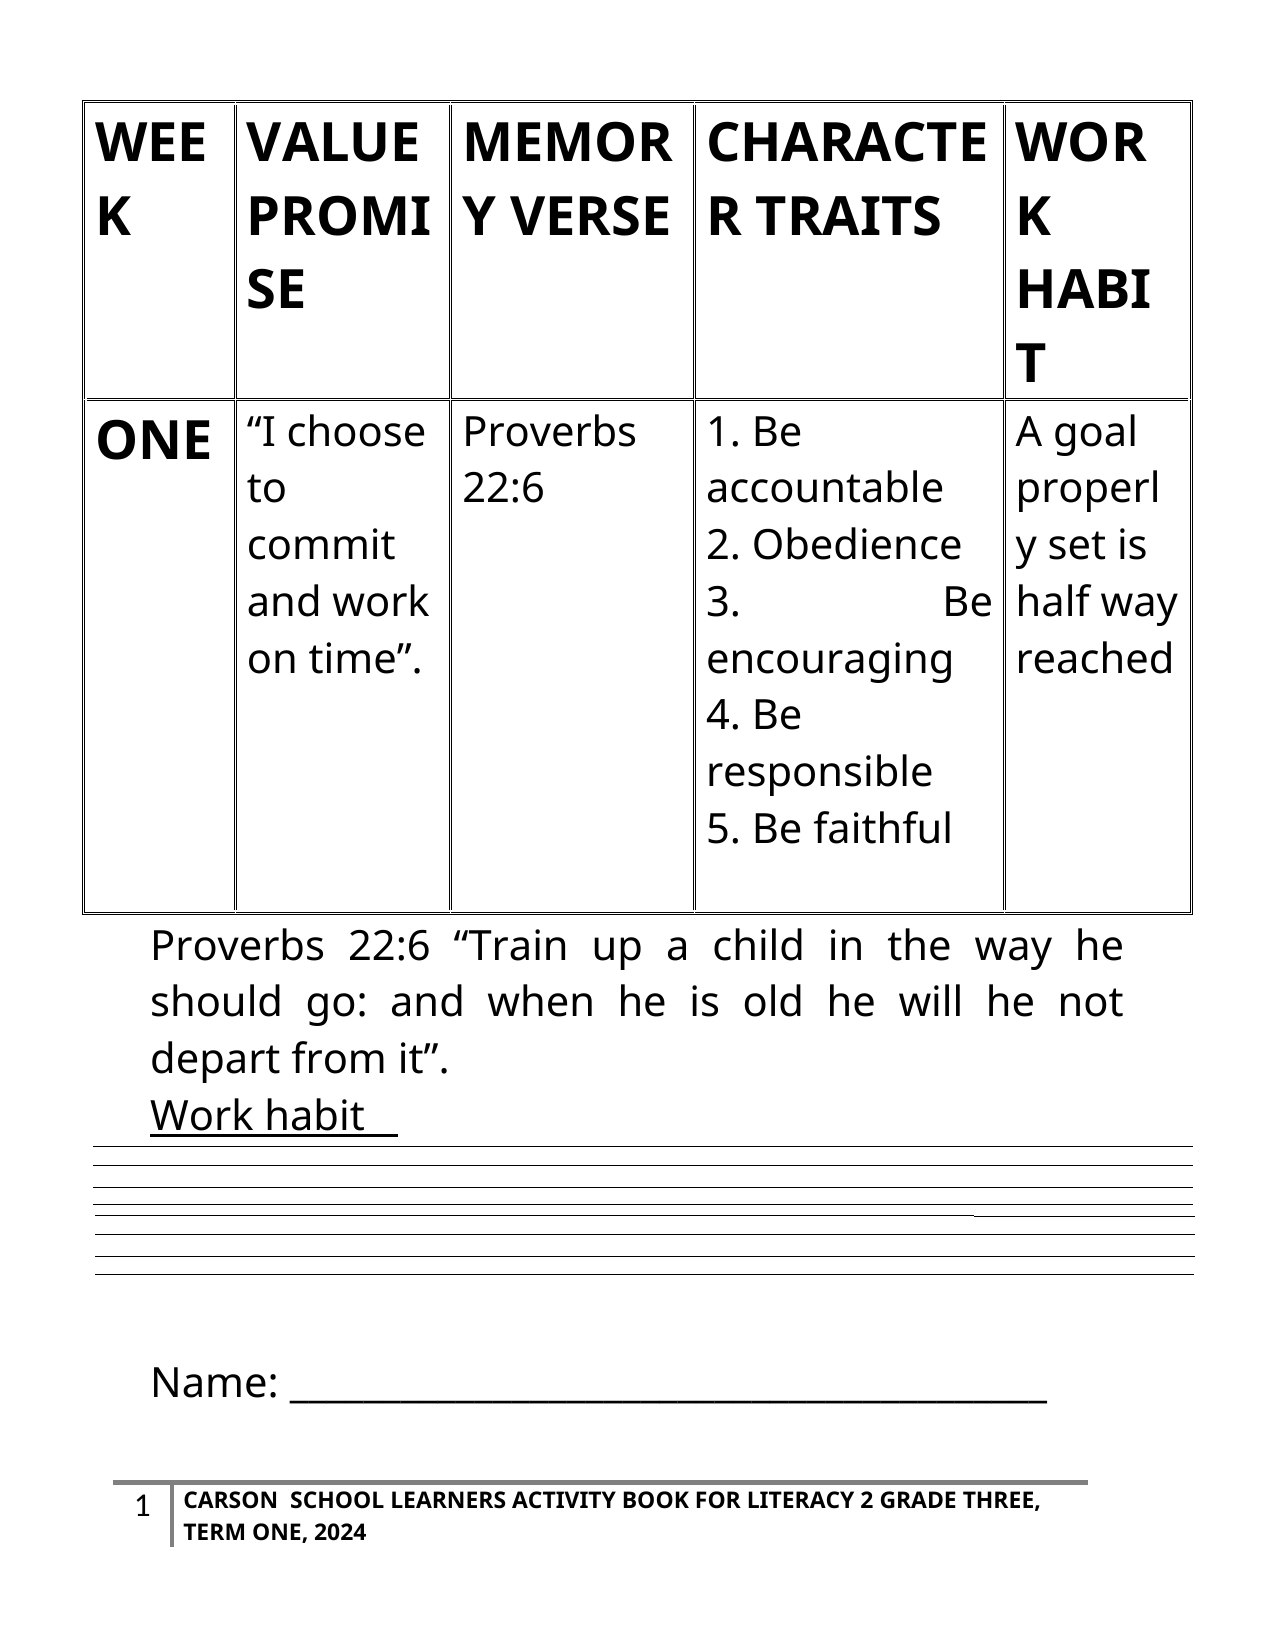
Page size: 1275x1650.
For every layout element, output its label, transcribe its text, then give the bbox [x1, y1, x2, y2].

table_cell ONE [84, 398, 235, 912]
table_cell A goal properly set is half way reached [1004, 398, 1192, 912]
text Work habit [150, 1086, 1200, 1142]
text Proverbs 22:6 “Train up a child in the way he should go: and when he is old he will he not depart from it”. [150, 915, 1125, 1086]
table_header CHARACTER TRAITS [695, 103, 1004, 398]
table_header VALUE PROMISE [235, 101, 451, 398]
table_cell 1. Be accountable 2. Obedience 3. Be encouraging 4. Be responsible 5. Be faithful [695, 401, 1004, 912]
table_header WEEK [85, 103, 235, 398]
table_header WORK HABIT [1004, 103, 1190, 398]
table_header MEMORY VERSE [451, 103, 694, 398]
table_cell “I choose to commit and work on time”. [235, 398, 451, 912]
text Name: _________________________________________ [150, 1352, 1125, 1409]
table_cell Proverbs 22:6 [451, 401, 694, 912]
